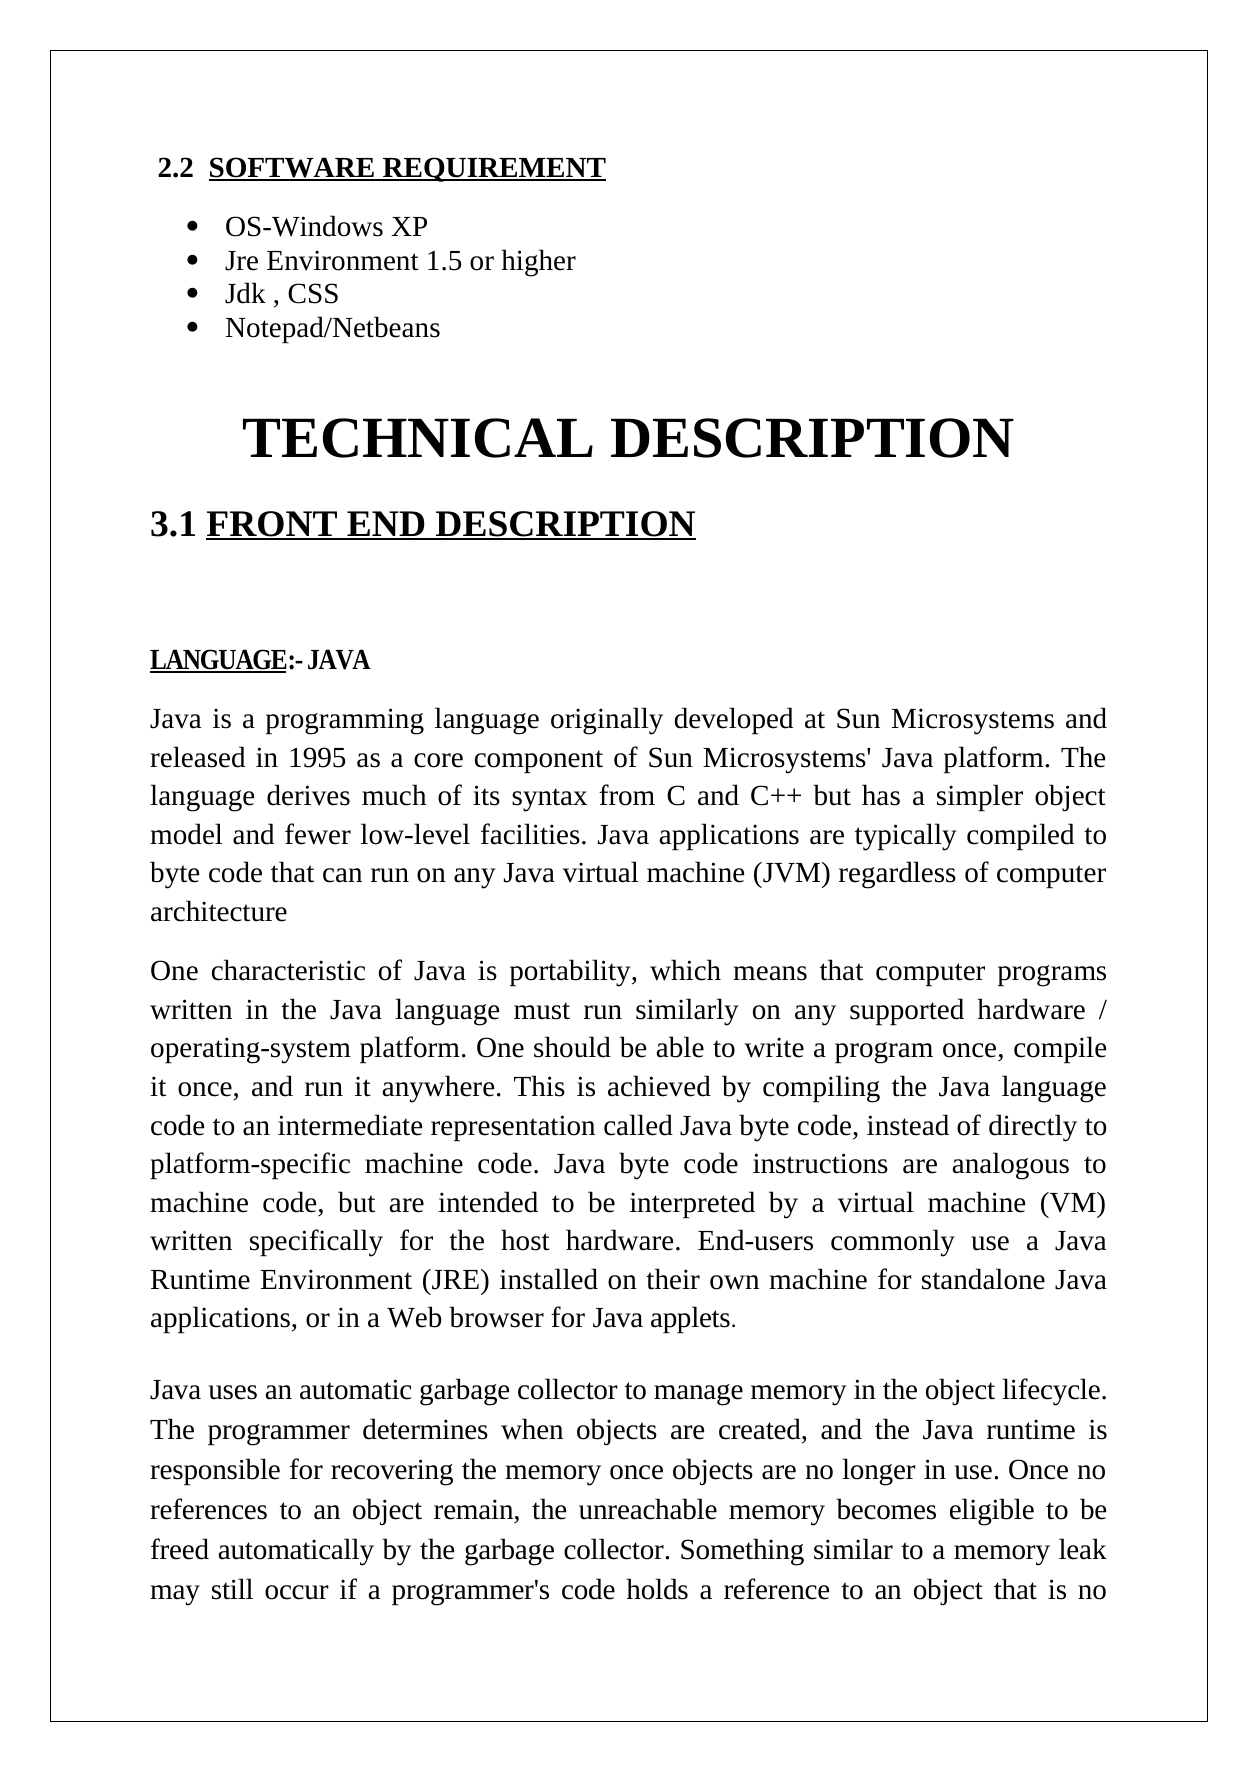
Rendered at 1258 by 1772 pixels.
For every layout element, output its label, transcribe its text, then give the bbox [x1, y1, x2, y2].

text LANGUAGE:- JAVA [150, 642, 1108, 676]
text 3.1 FRONT END DESCRIPTION [150, 501, 1108, 544]
text 2.2 SOFTWARE REQUIREMENT [150, 150, 1108, 183]
text One characteristic of Java is portability, which means that computer programs written in the Java language must run similarly on any supported hardware / operating-system platform. One should be able to write a program once, compile it once, and run it anywhere. This is achieved by compiling the Java language code to an intermediate representation called Java byte code, instead of directly to platform-specific machine code. Java byte code instructions are analogous to machine code, but are intended to be interpreted by a virtual machine (VM) written specifically for the host hardware. End-users commonly use a Java Runtime Environment (JRE) installed on their own machine for standalone Java applications, or in a Web browser for Java applets. [150, 953, 1108, 1334]
text TECHNICAL DESCRIPTION [150, 403, 1108, 470]
list Notepad/Netbeans [187, 310, 1108, 344]
text Java is a programming language originally developed at Sun Microsystems and released in 1995 as a core component of Sun Microsystems' Java platform. The language derives much of its syntax from C and C++ but has a simpler object model and fewer low-level facilities. Java applications are typically compiled to byte code that can run on any Java virtual machine (JVM) regardless of computer architecture [150, 701, 1108, 928]
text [150, 1368, 1108, 1607]
list Jre Environment 1.5 or higher [187, 243, 1108, 277]
list OS-Windows XP [187, 209, 1108, 243]
list Jdk , CSS [187, 277, 1108, 310]
